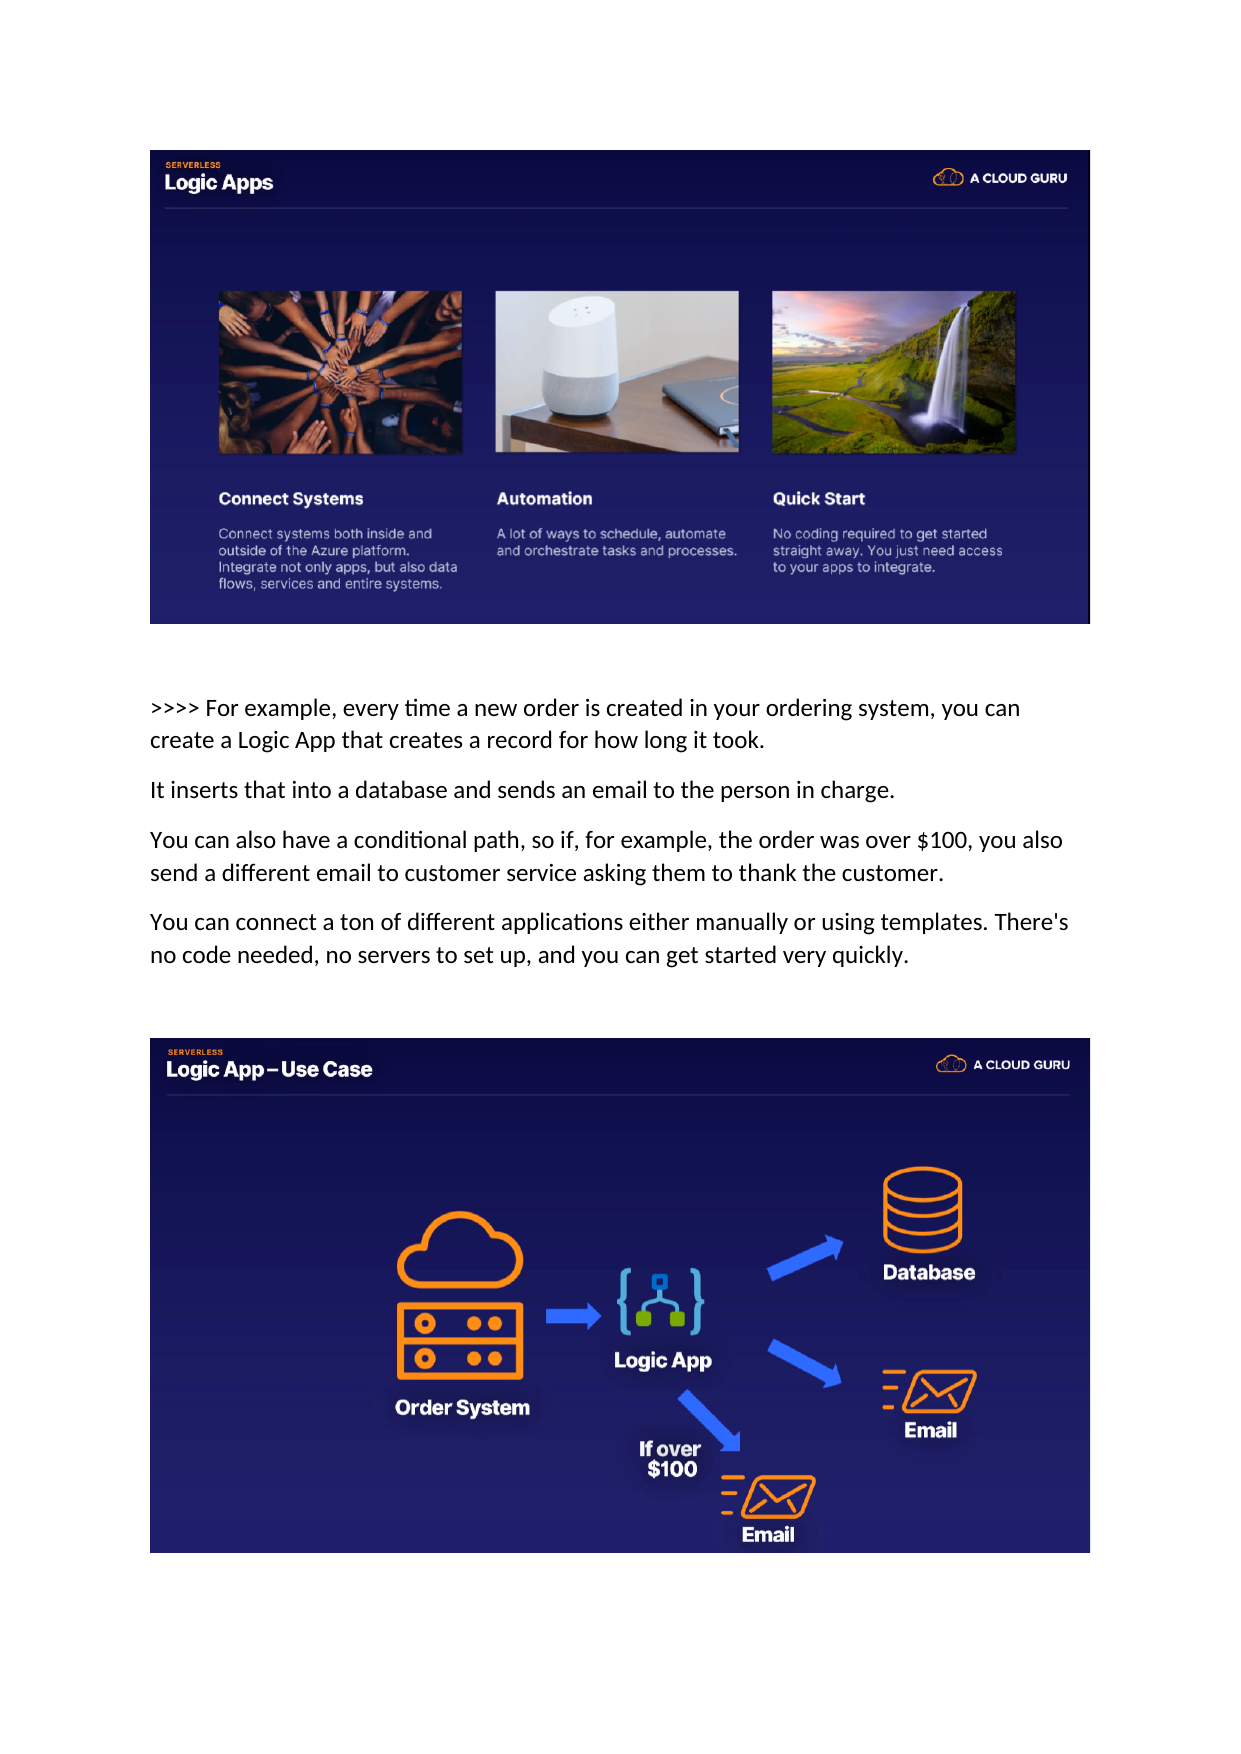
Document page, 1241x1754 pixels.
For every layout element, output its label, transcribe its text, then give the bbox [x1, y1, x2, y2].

picture [150, 150, 1091, 624]
text You can connect a ton of different applications either manually or using templates. There's no code needed, no servers to set up, and you can get started very quickly. [150, 906, 1090, 970]
text It inserts that into a database and sends an email to the person in charge. [150, 774, 1090, 805]
text You can also have a conditional path, so if, for example, the order was over $100, you also send a different email to customer service asking them to thank the customer. [150, 824, 1090, 887]
picture [150, 1038, 1091, 1553]
text >>>> For example, every time a new order is created in your ordering system, you can create a Logic App that creates a record for how long it took. [150, 692, 1090, 755]
